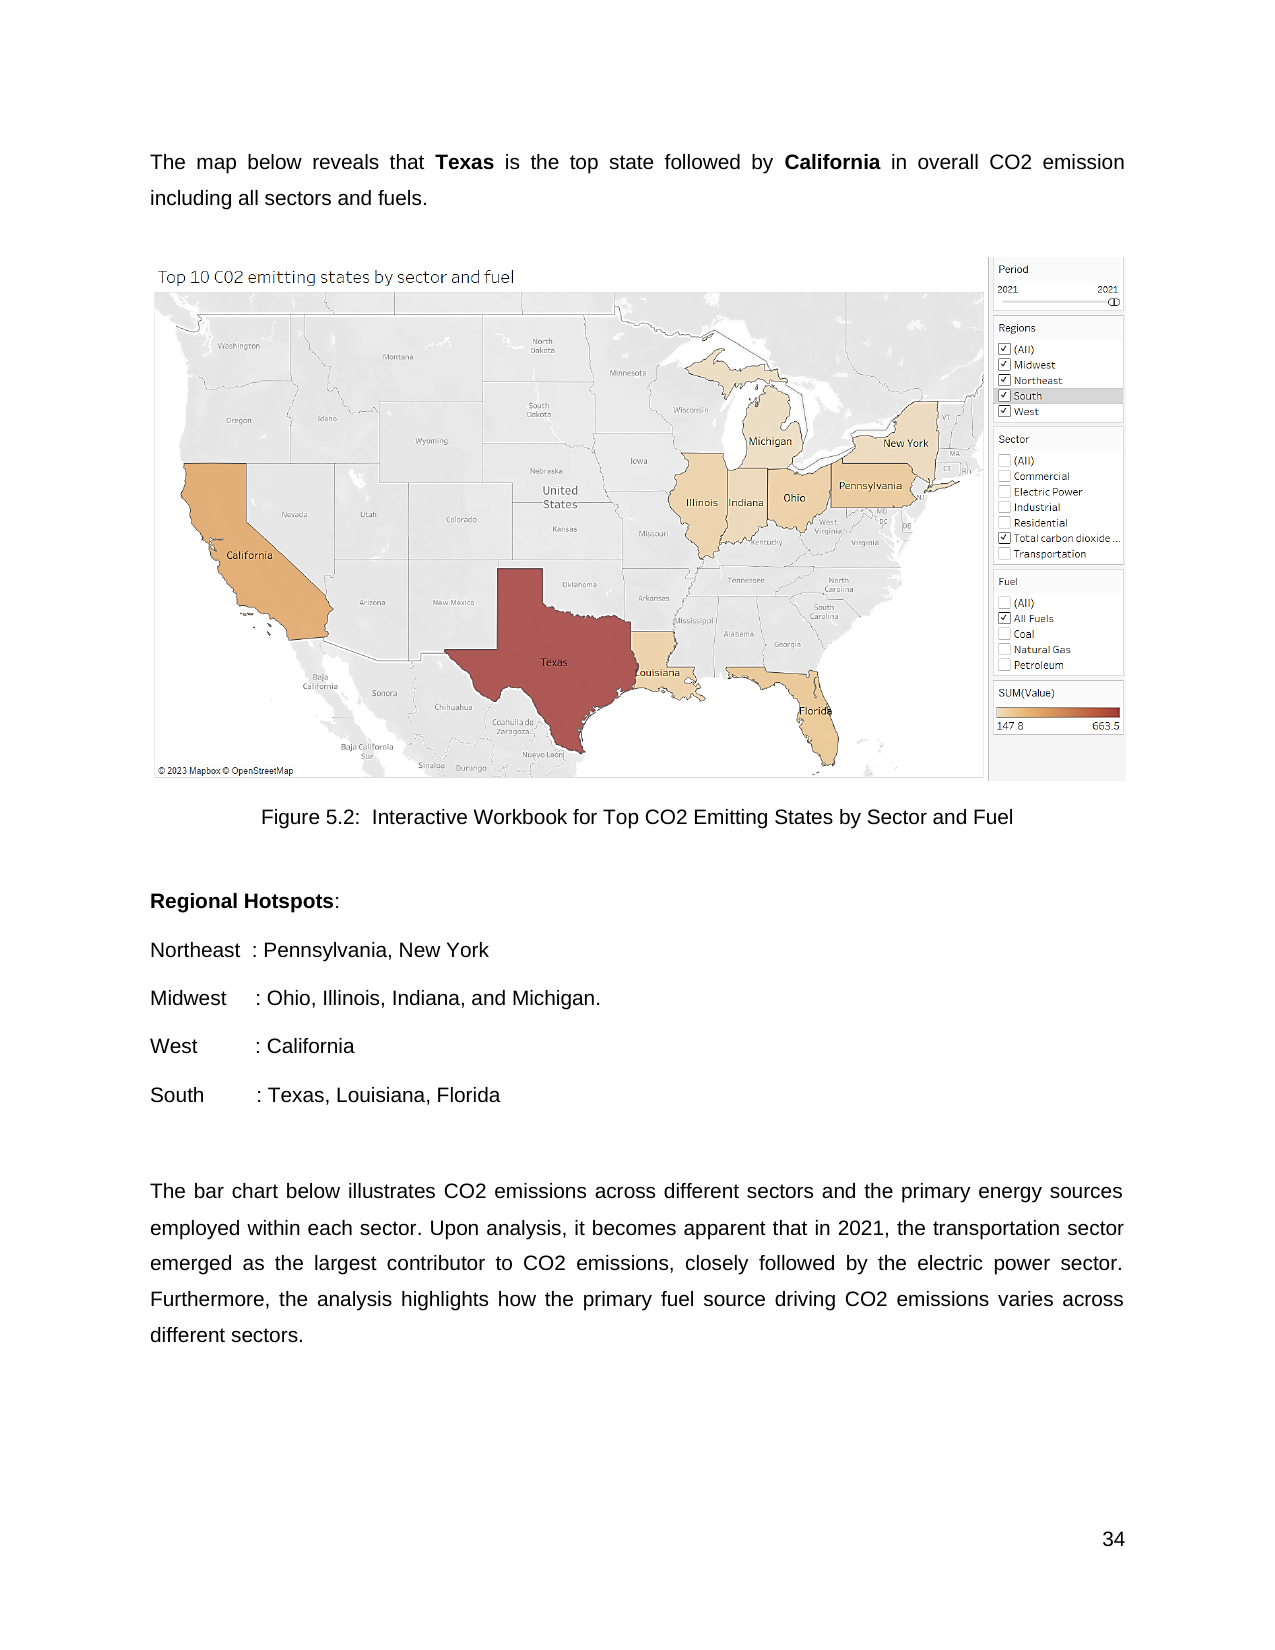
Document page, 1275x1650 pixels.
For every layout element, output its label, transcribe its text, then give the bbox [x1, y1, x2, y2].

text Figure 5.2: Interactive Workbook for Top CO2 Emitting States by Sector and Fuel [150, 805, 1125, 829]
text The bar chart below illustrates CO2 emissions across different sectors and the primary energy sources employed within each sector. Upon analysis, it becomes apparent that in 2021, the transportation sector emerged as the largest contributor to CO2 emissions, closely followed by the electric power sector. Furthermore, the analysis highlights how the primary fuel source driving CO2 emissions varies across different sectors. [150, 1179, 1125, 1347]
text Midwest : Ohio, Illinois, Indiana, and Michigan. [150, 986, 1125, 1010]
text Northeast : Pennsylvania, New York [150, 938, 1125, 962]
text South : Texas, Louisiana, Florida [150, 1083, 1125, 1107]
text West : California [150, 1034, 1125, 1058]
text Regional Hotspots: [150, 889, 1125, 913]
text The map below reveals that Texas is the top state followed by California in overall CO2 emission including all sectors and fuels. [150, 150, 1125, 210]
picture [150, 257, 1126, 781]
